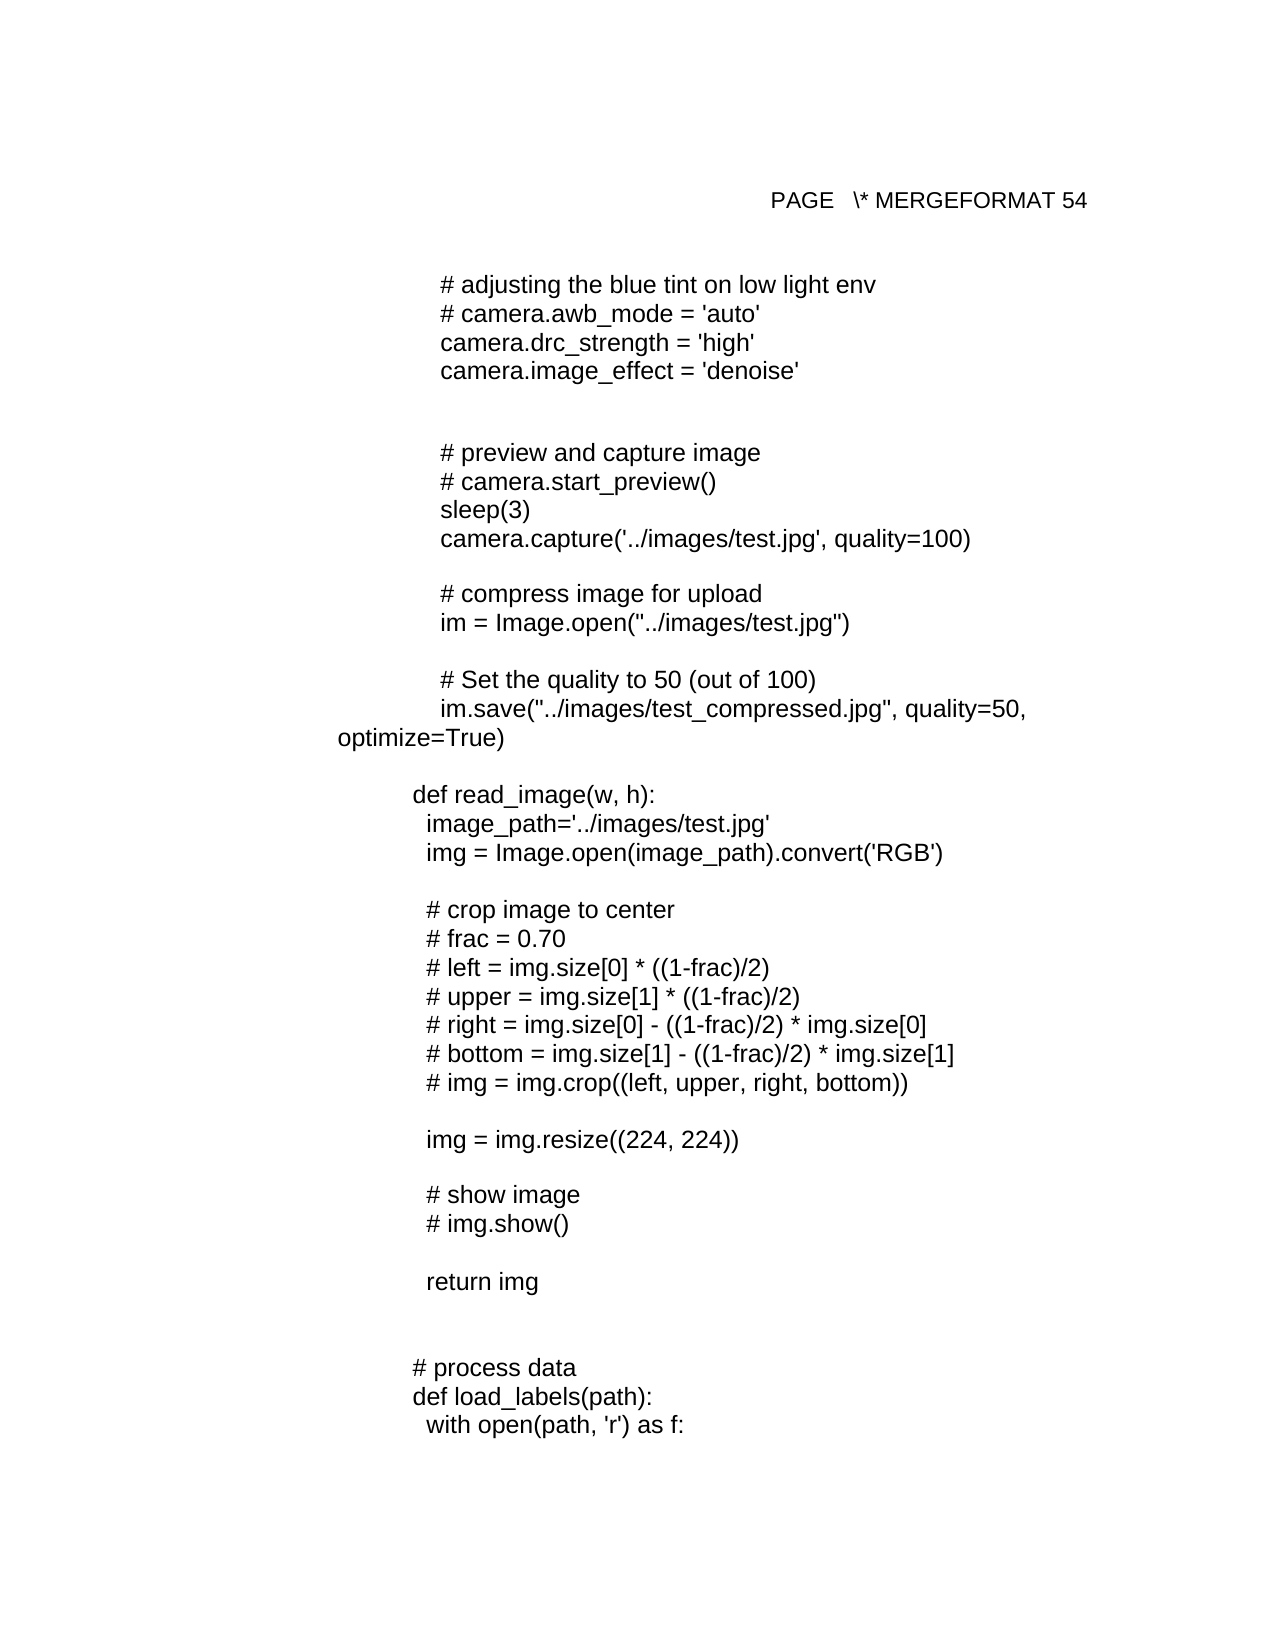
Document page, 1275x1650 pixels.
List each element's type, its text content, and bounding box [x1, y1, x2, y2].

text # bottom = img.size[1] - ((1-frac)/2) * img.size[1] [337, 1039, 1087, 1068]
text camera.drc_strength = 'high' [337, 327, 1087, 356]
text camera.image_effect = 'denoise' [337, 356, 1087, 385]
text image_path='../images/test.jpg' [337, 809, 1087, 838]
text # left = img.size[0] * ((1-frac)/2) [337, 953, 1087, 982]
text # adjusting the blue tint on low light env [337, 270, 1087, 299]
text img = Image.open(image_path).convert('RGB') [337, 838, 1087, 867]
text # process data [337, 1353, 1087, 1382]
text sleep(3) [337, 495, 1087, 524]
text # img = img.crop((left, upper, right, bottom)) [337, 1068, 1087, 1097]
text camera.capture('../images/test.jpg', quality=100) [337, 524, 1087, 553]
text def read_image(w, h): [337, 780, 1087, 809]
text return img [337, 1267, 1087, 1295]
text # frac = 0.70 [337, 924, 1087, 953]
text # preview and capture image [337, 438, 1087, 466]
text with open(path, 'r') as f: [337, 1410, 1087, 1439]
text # img.show() [337, 1209, 1087, 1238]
text # camera.start_preview() [337, 466, 1087, 495]
text # Set the quality to 50 (out of 100) [337, 665, 1087, 694]
text # crop image to center [337, 895, 1087, 924]
text # upper = img.size[1] * ((1-frac)/2) [337, 982, 1087, 1010]
text # show image [337, 1180, 1087, 1209]
text def load_labels(path): [337, 1382, 1087, 1410]
text img = img.resize((224, 224)) [337, 1125, 1087, 1154]
text im.save("../images/test_compressed.jpg", quality=50, optimize=True) [337, 694, 1087, 752]
text # compress image for upload [337, 579, 1087, 608]
text # right = img.size[0] - ((1-frac)/2) * img.size[0] [337, 1010, 1087, 1039]
text im = Image.open("../images/test.jpg") [337, 608, 1087, 637]
text # camera.awb_mode = 'auto' [337, 299, 1087, 327]
